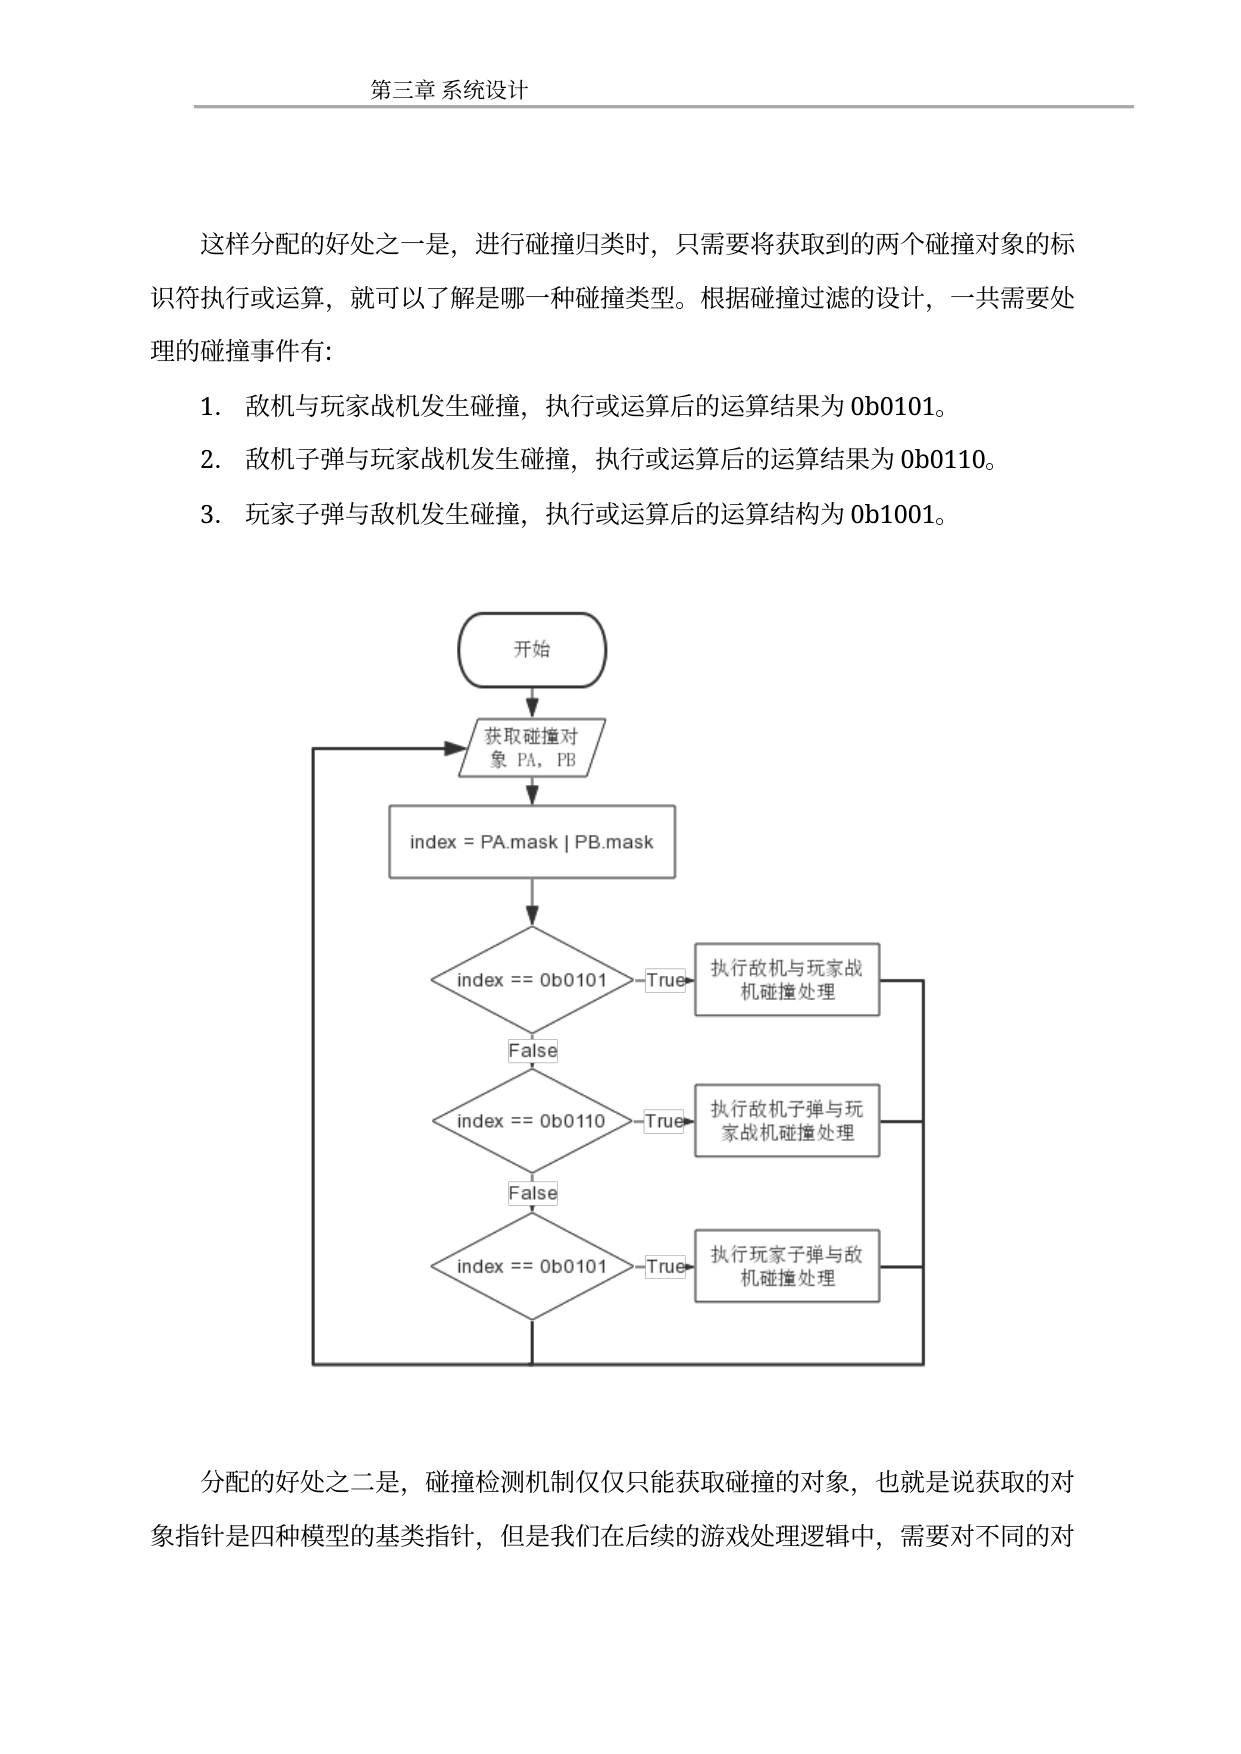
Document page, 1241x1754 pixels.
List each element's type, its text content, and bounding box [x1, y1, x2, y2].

text 这样分配的好处之一是，进行碰撞归类时，只需要将获取到的两个碰撞对象的标识符执行或运算，就可以了解是哪一种碰撞类型。根据碰撞过滤的设计，一共需要处理的碰撞事件有: [150, 224, 1090, 368]
picture [285, 599, 956, 1395]
text 1． 敌机与玩家战机发生碰撞，执行或运算后的运算结果为0b0101。 [150, 386, 1090, 422]
text 2． 敌机子弹与玩家战机发生碰撞，执行或运算后的运算结果为0b0110。 [150, 440, 1090, 476]
text 3． 玩家子弹与敌机发生碰撞，执行或运算后的运算结构为0b1001。 [150, 494, 1090, 530]
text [150, 1463, 1090, 1552]
